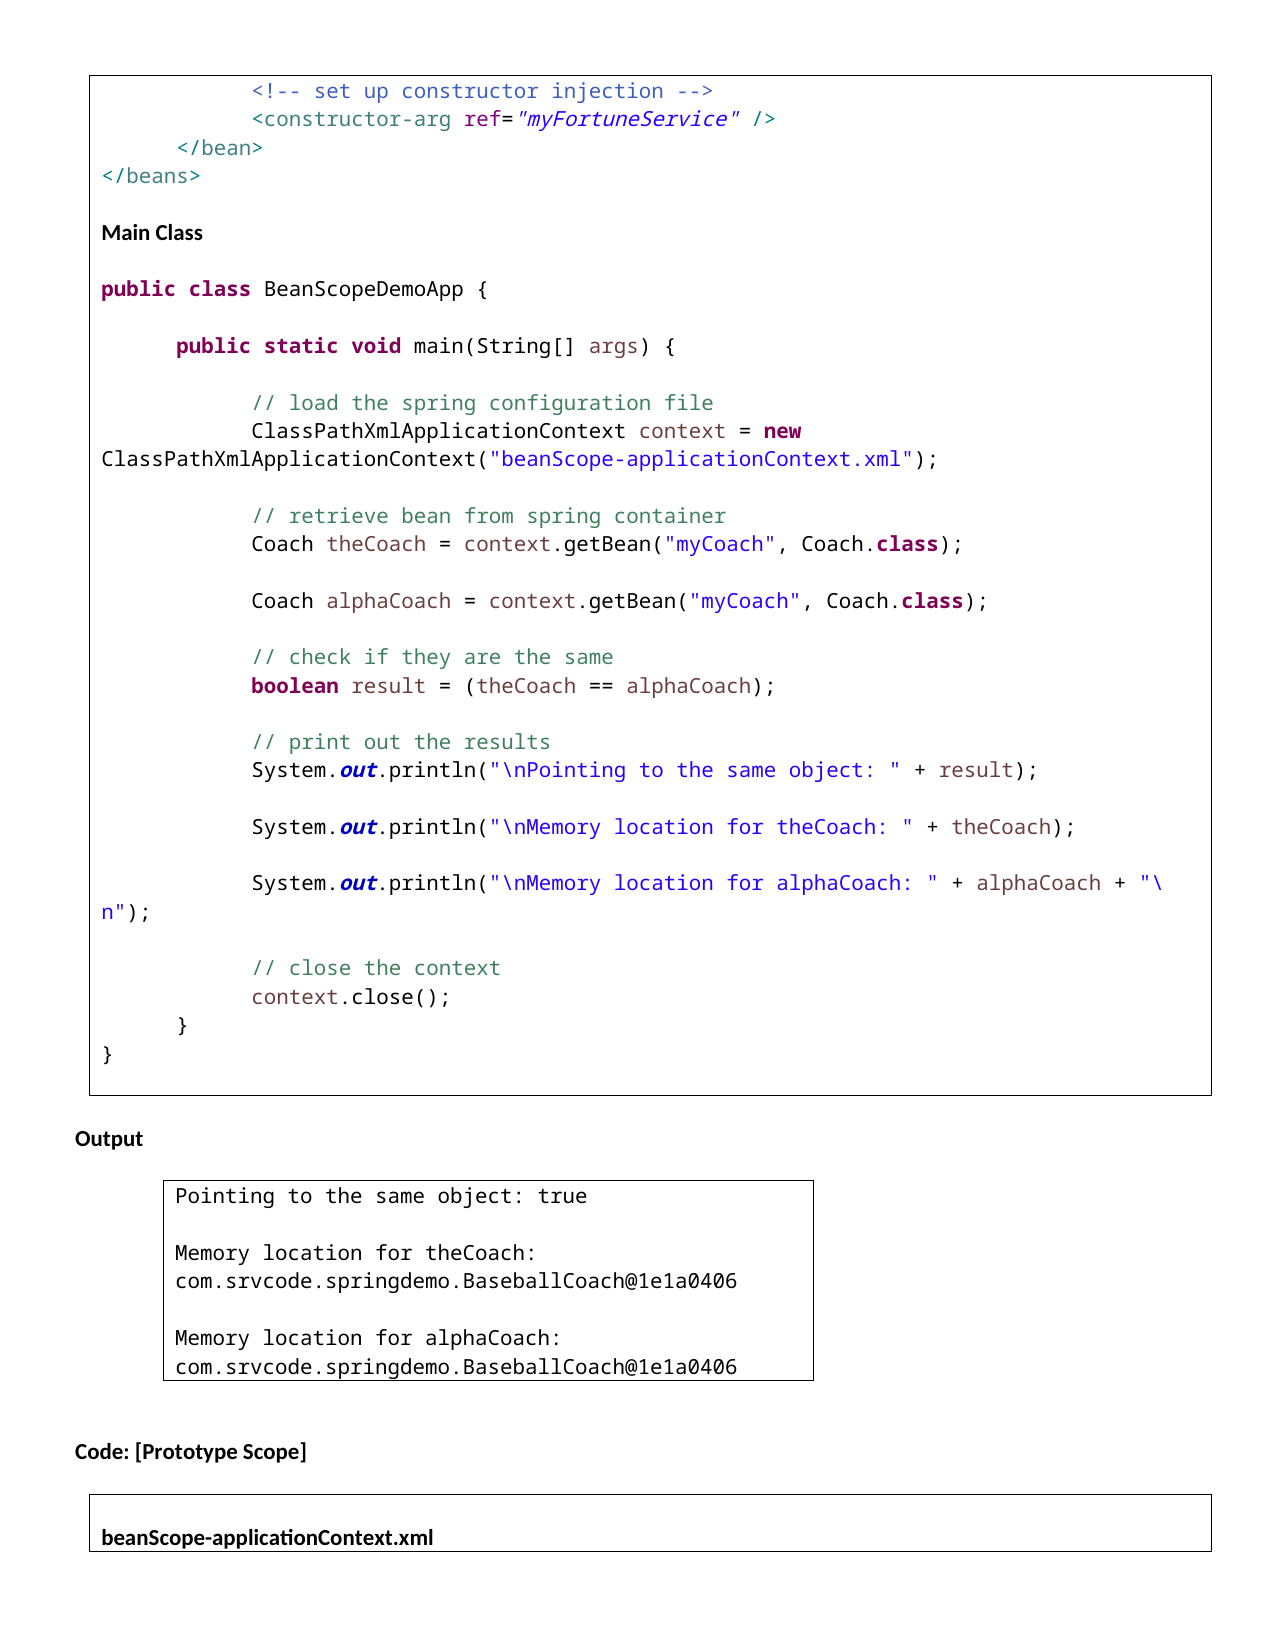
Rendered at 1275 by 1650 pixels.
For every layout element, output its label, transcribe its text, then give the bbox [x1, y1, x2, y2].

text Output [75, 1124, 1200, 1152]
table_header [90, 1495, 1211, 1551]
text Code: [Prototype Scope] [75, 1437, 1200, 1466]
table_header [90, 76, 1211, 1095]
table_header Pointing to the same object: true Memory location for theCoach: com.srvcode.springdemo.BaseballCoach@1e1a0406 Memory location for alphaCoach: com.srvcode.springdemo.BaseballCoach@1e1a0406 [164, 1181, 813, 1380]
